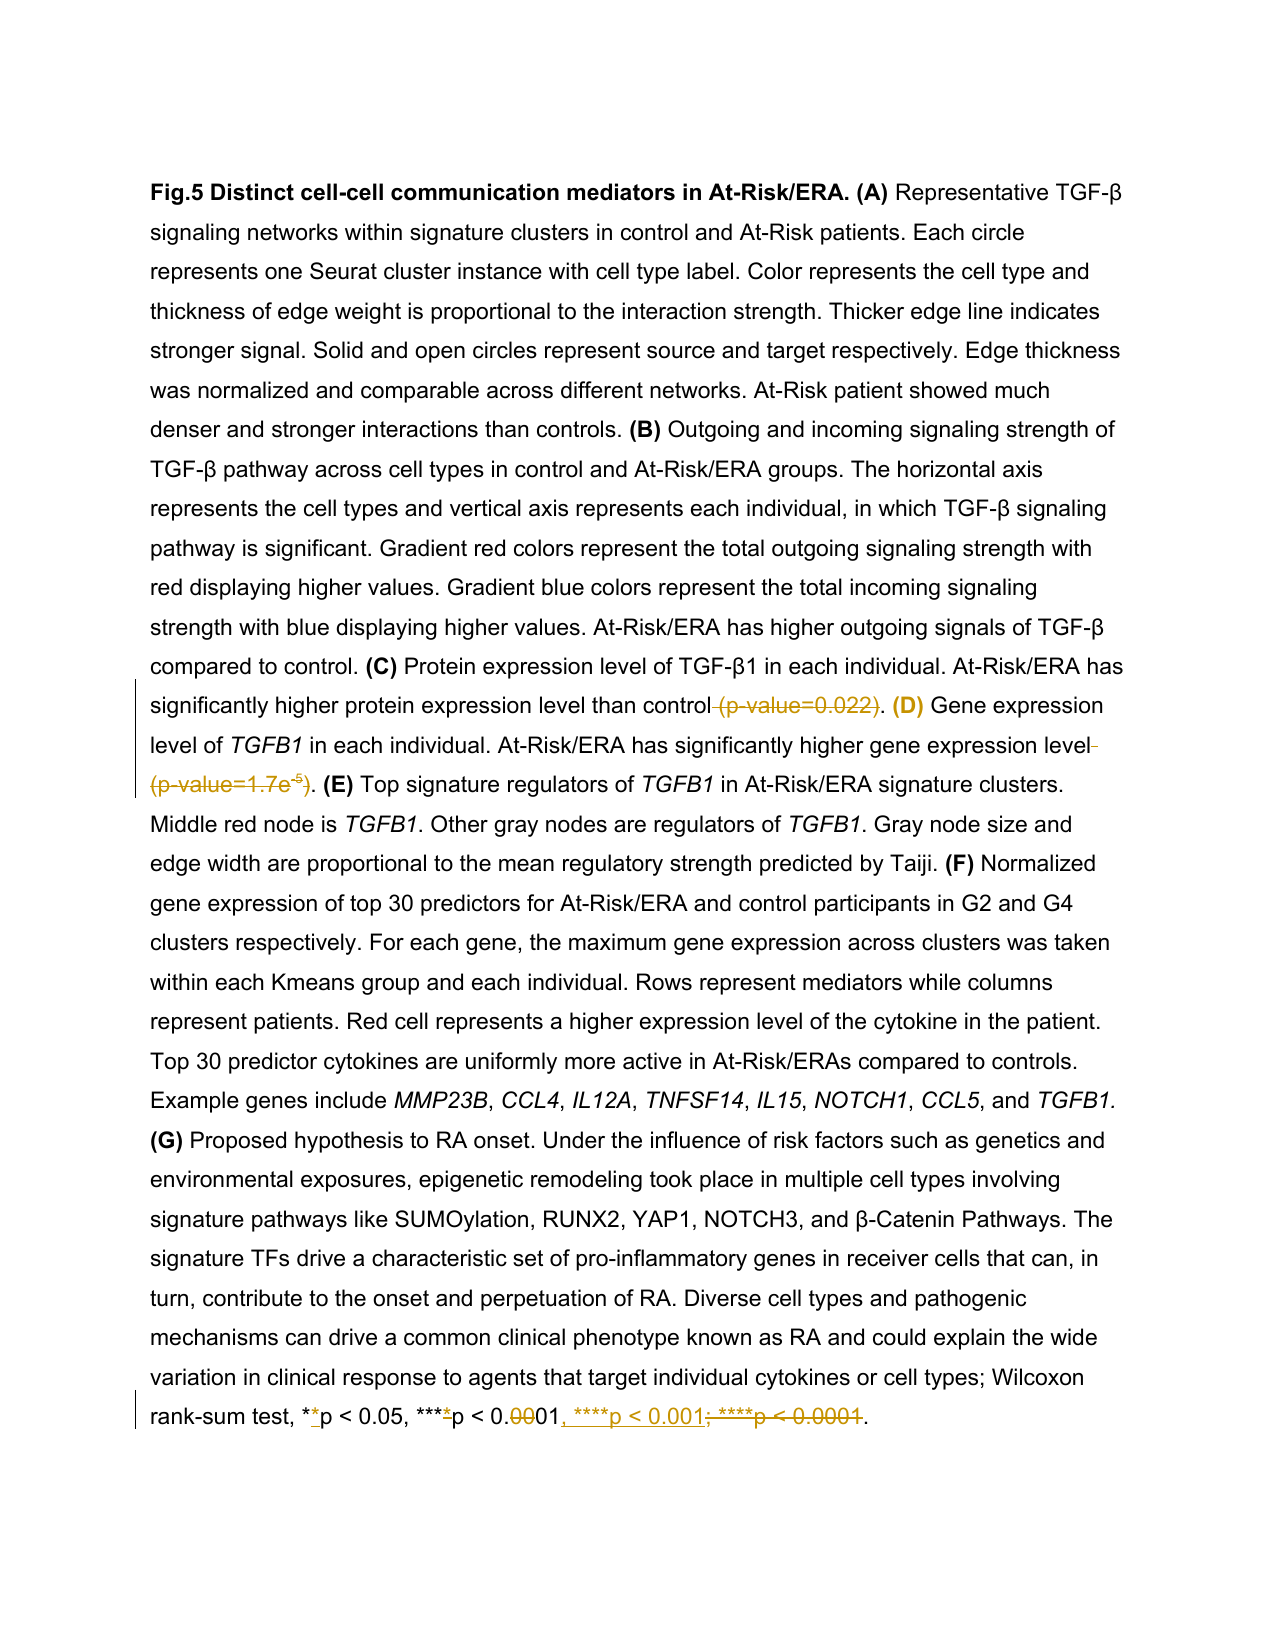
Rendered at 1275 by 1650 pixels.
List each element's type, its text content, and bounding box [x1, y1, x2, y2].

subtitle Fig.5 Distinct cell-cell communication mediators in At-Risk/ERA. (A) Representative TGF-β signaling networks within signature clusters in control and At-Risk patients. Each circle represents one Seurat cluster instance with cell type label. Color represents the cell type and thickness of edge weight is proportional to the interaction strength. Thicker edge line indicates stronger signal. Solid and open circles represent source and target respectively. Edge thickness was normalized and comparable across different networks. At-Risk patient showed much denser and stronger interactions than controls. (B) Outgoing and incoming signaling strength of TGF-β pathway across cell types in control and At-Risk/ERA groups. The horizontal axis represents the cell types and vertical axis represents each individual, in which TGF-β signaling pathway is significant. Gradient red colors represent the total outgoing signaling strength with red displaying higher values. Gradient blue colors represent the total incoming signaling strength with blue displaying higher values. At-Risk/ERA has higher outgoing signals of TGF-β compared to control. (C) Protein expression level of TGF-β1 in each individual. At-Risk/ERA has significantly higher protein expression level than control. (D) Gene expression level of TGFB1 in each individual. At-Risk/ERA has significantly higher gene expression level. (E) Top signature regulators of TGFB1 in At-Risk/ERA signature clusters. Middle red node is TGFB1. Other gray nodes are regulators of TGFB1. Gray node size and edge width are proportional to the mean regulatory strength predicted by Taiji. (F) Normalized gene expression of top 30 predictors for At-Risk/ERA and control participants in G2 and G4 clusters respectively. For each gene, the maximum gene expression across clusters was taken within each Kmeans group and each individual. Rows represent mediators while columns represent patients. Red cell represents a higher expression level of the cytokine in the patient. Top 30 predictor cytokines are uniformly more active in At-Risk/ERAs compared to controls. Example genes include MMP23B, CCL4, IL12A, TNFSF14, IL15, NOTCH1, CCL5, and TGFB1. (G) Proposed hypothesis to RA onset. Under the influence of risk factors such as genetics and environmental exposures, epigenetic remodeling took place in multiple cell types involving signature pathways like SUMOylation, RUNX2, YAP1, NOTCH3, and β-Catenin Pathways. The signature TFs drive a characteristic set of pro-inflammatory genes in receiver cells that can, in turn, contribute to the onset and perpetuation of RA. Diverse cell types and pathogenic mechanisms can drive a common clinical phenotype known as RA and could explain the wide variation in clinical response to agents that target individual cytokines or cell types; Wilcoxon rank-sum test, *p < 0.05, ***p < 0.01. [150, 179, 1125, 1429]
